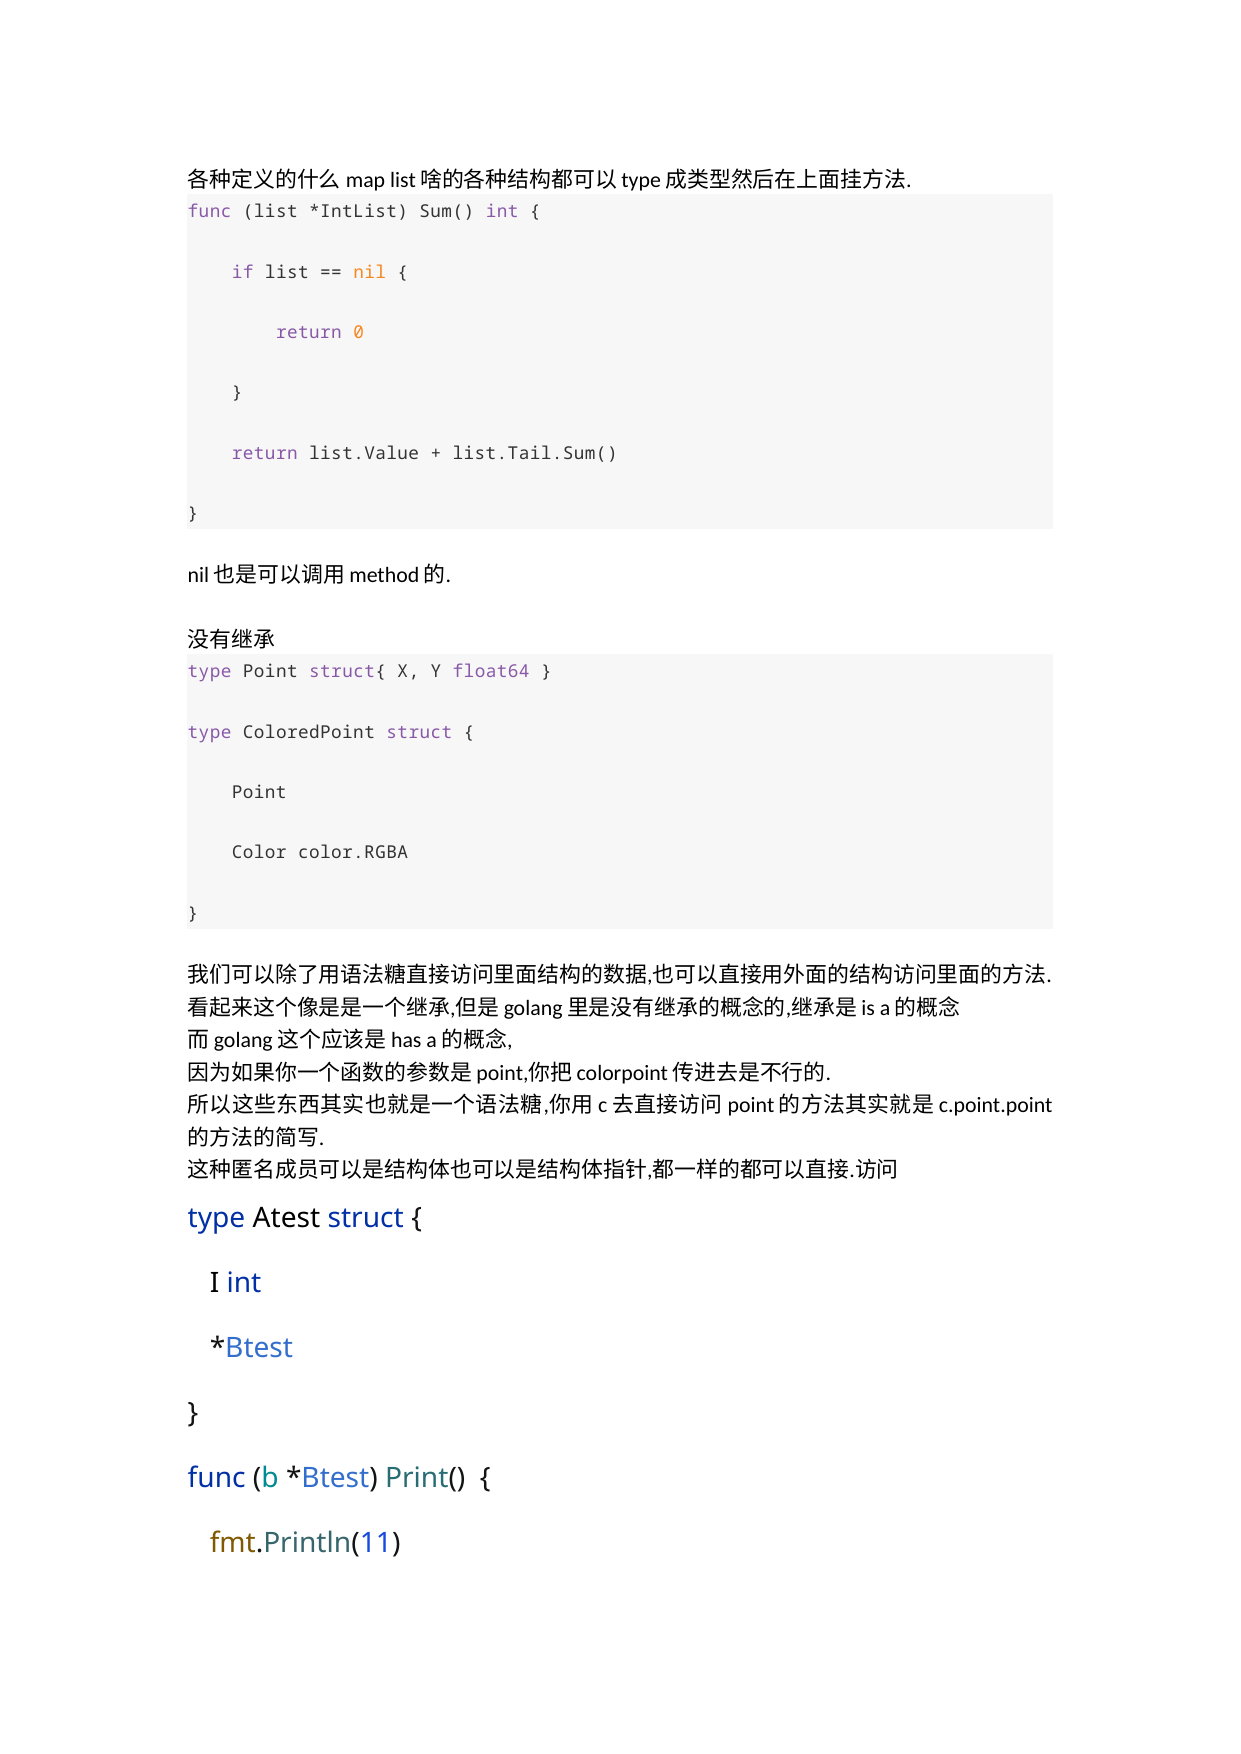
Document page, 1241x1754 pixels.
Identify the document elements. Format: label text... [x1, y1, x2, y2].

text nil也是可以调用method的. [187, 557, 1053, 589]
text 各种定义的什么 map list啥的各种结构都可以type成类型然后在上面挂方法. [187, 162, 1053, 194]
text 所以这些东西其实也就是一个语法糖,你用c去直接访问point的方法其实就是c.point.point的方法的简写. [187, 1087, 1053, 1152]
text } [187, 376, 1053, 408]
text 这种匿名成员可以是结构体也可以是结构体指针,都一样的都可以直接.访问 [187, 1152, 1053, 1184]
text if list == nil { [187, 255, 1053, 287]
text 没有继承 [187, 622, 1053, 654]
text return 0 [187, 315, 1053, 348]
text 而golang这个应该是has a的概念, [187, 1022, 1053, 1054]
text return list.Value + list.Tail.Sum() [187, 436, 1053, 469]
text Color color.RGBA [187, 836, 1053, 868]
text } [187, 896, 1053, 929]
text type Point struct{ X, Y float64 } [187, 654, 1053, 687]
text } [187, 497, 1053, 529]
text type ColoredPoint struct { [187, 715, 1053, 747]
text func (list *IntList) Sum() int { [187, 194, 1053, 227]
text 因为如果你一个函数的参数是point,你把colorpoint传进去是不行的. [187, 1054, 1053, 1087]
text 我们可以除了用语法糖直接访问里面结构的数据,也可以直接用外面的结构访问里面的方法. [187, 957, 1053, 989]
text Point [187, 775, 1053, 808]
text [187, 1184, 1053, 1574]
text 看起来这个像是是一个继承,但是golang里是没有继承的概念的,继承是is a的概念 [187, 989, 1053, 1022]
